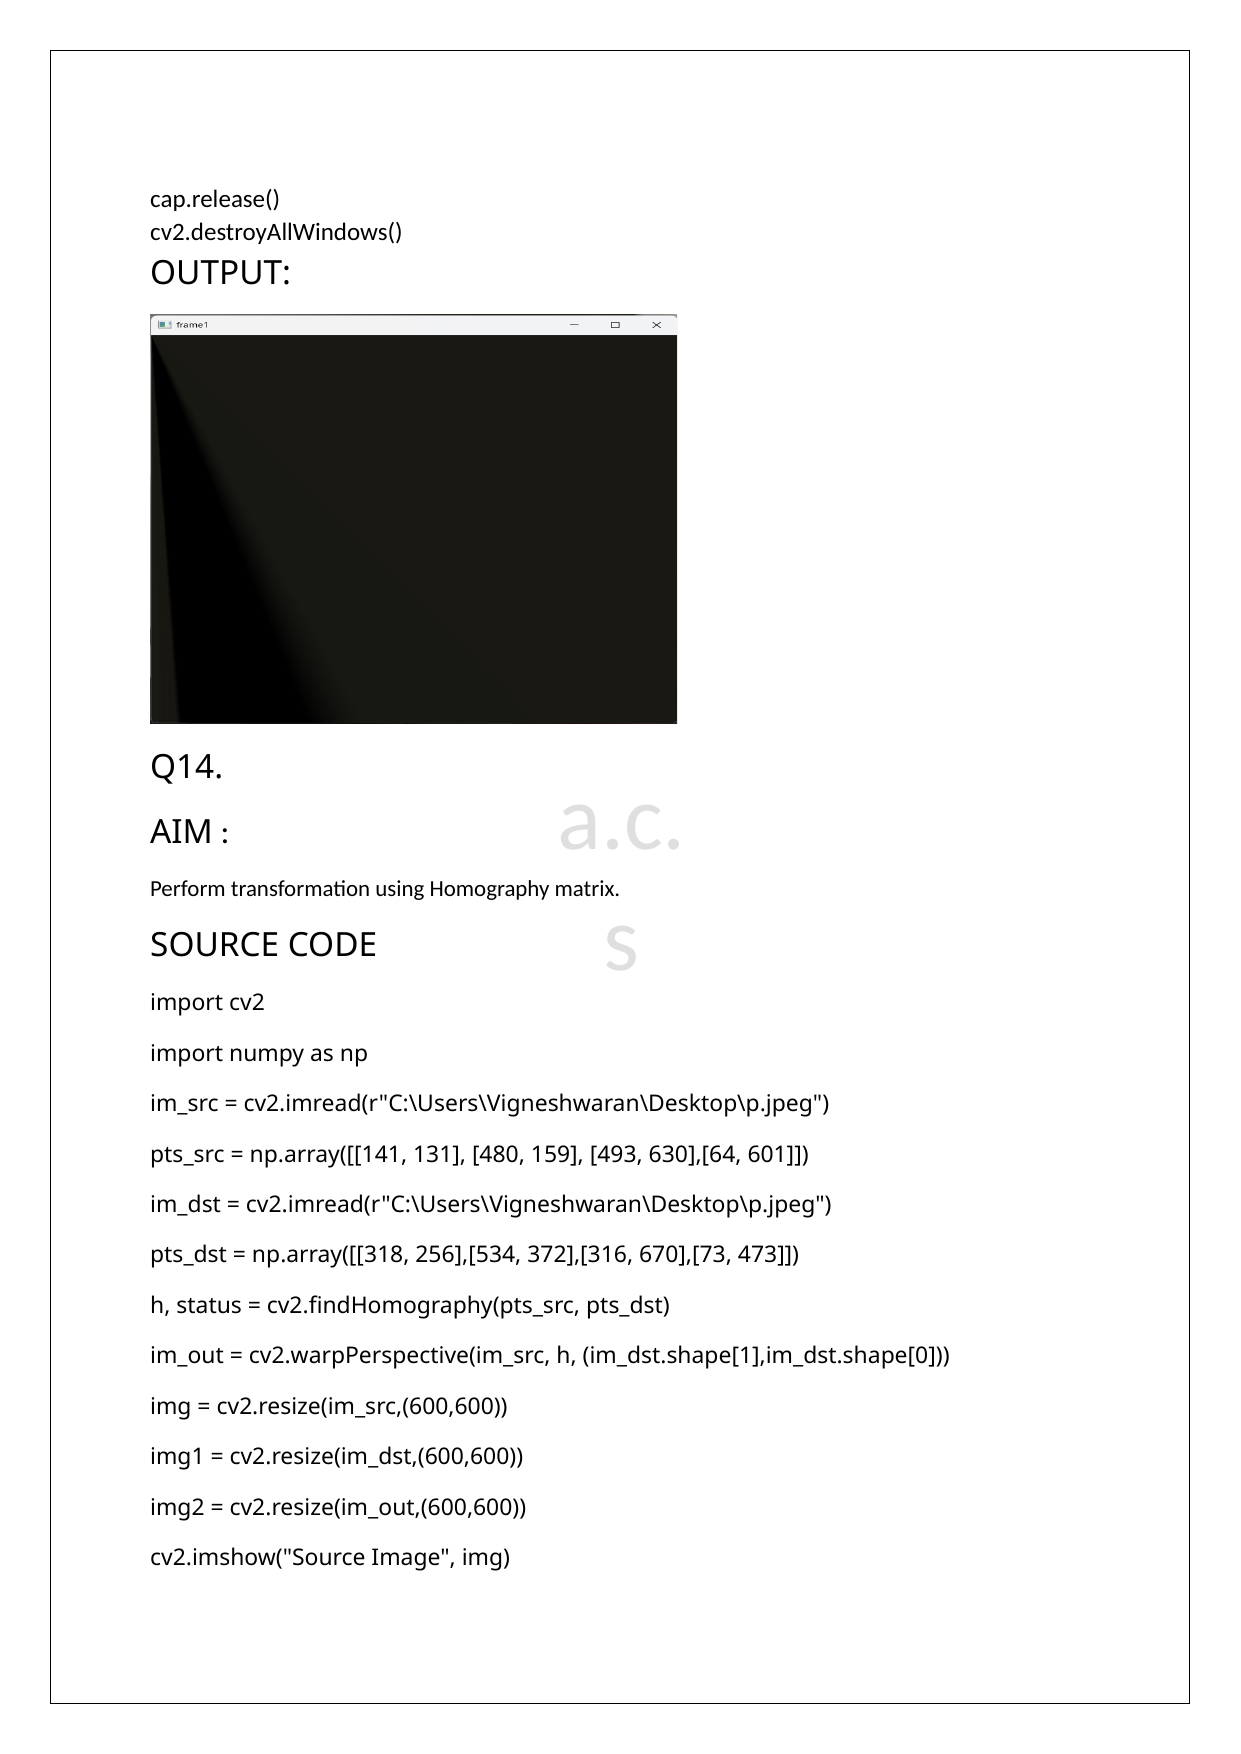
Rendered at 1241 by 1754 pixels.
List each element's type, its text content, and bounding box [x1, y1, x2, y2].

text cv2.imshow("Source Image", img) [150, 1541, 1090, 1572]
picture [150, 314, 678, 724]
text h, status = cv2.findHomography(pts_src, pts_dst) [150, 1289, 1090, 1320]
text im_out = cv2.warpPerspective(im_src, h, (im_dst.shape[1],im_dst.shape[0])) [150, 1339, 1090, 1371]
text Perform transformation using Homography matrix. [150, 874, 1090, 902]
text OUTPUT: [150, 249, 1090, 294]
text im_src = cv2.imread(r"C:\Users\Vigneshwaran\Desktop\p.jpeg") [150, 1087, 1090, 1118]
text SOURCE CODE [150, 921, 1090, 966]
text cv2.destroyAllWindows() [150, 216, 1090, 246]
text AIM : [150, 808, 1090, 854]
text cap.release() [150, 183, 1090, 213]
text img = cv2.resize(im_src,(600,600)) [150, 1390, 1090, 1421]
text import numpy as np [150, 1037, 1090, 1068]
text pts_src = np.array([[141, 131], [480, 159], [493, 630],[64, 601]]) [150, 1138, 1090, 1169]
text import cv2 [150, 986, 1090, 1018]
text im_dst = cv2.imread(r"C:\Users\Vigneshwaran\Desktop\p.jpeg") [150, 1188, 1090, 1219]
text pts_dst = np.array([[318, 256],[534, 372],[316, 670],[73, 473]]) [150, 1238, 1090, 1270]
text Q14. [150, 743, 1090, 788]
text img2 = cv2.resize(im_out,(600,600)) [150, 1491, 1090, 1522]
text img1 = cv2.resize(im_dst,(600,600)) [150, 1440, 1090, 1471]
